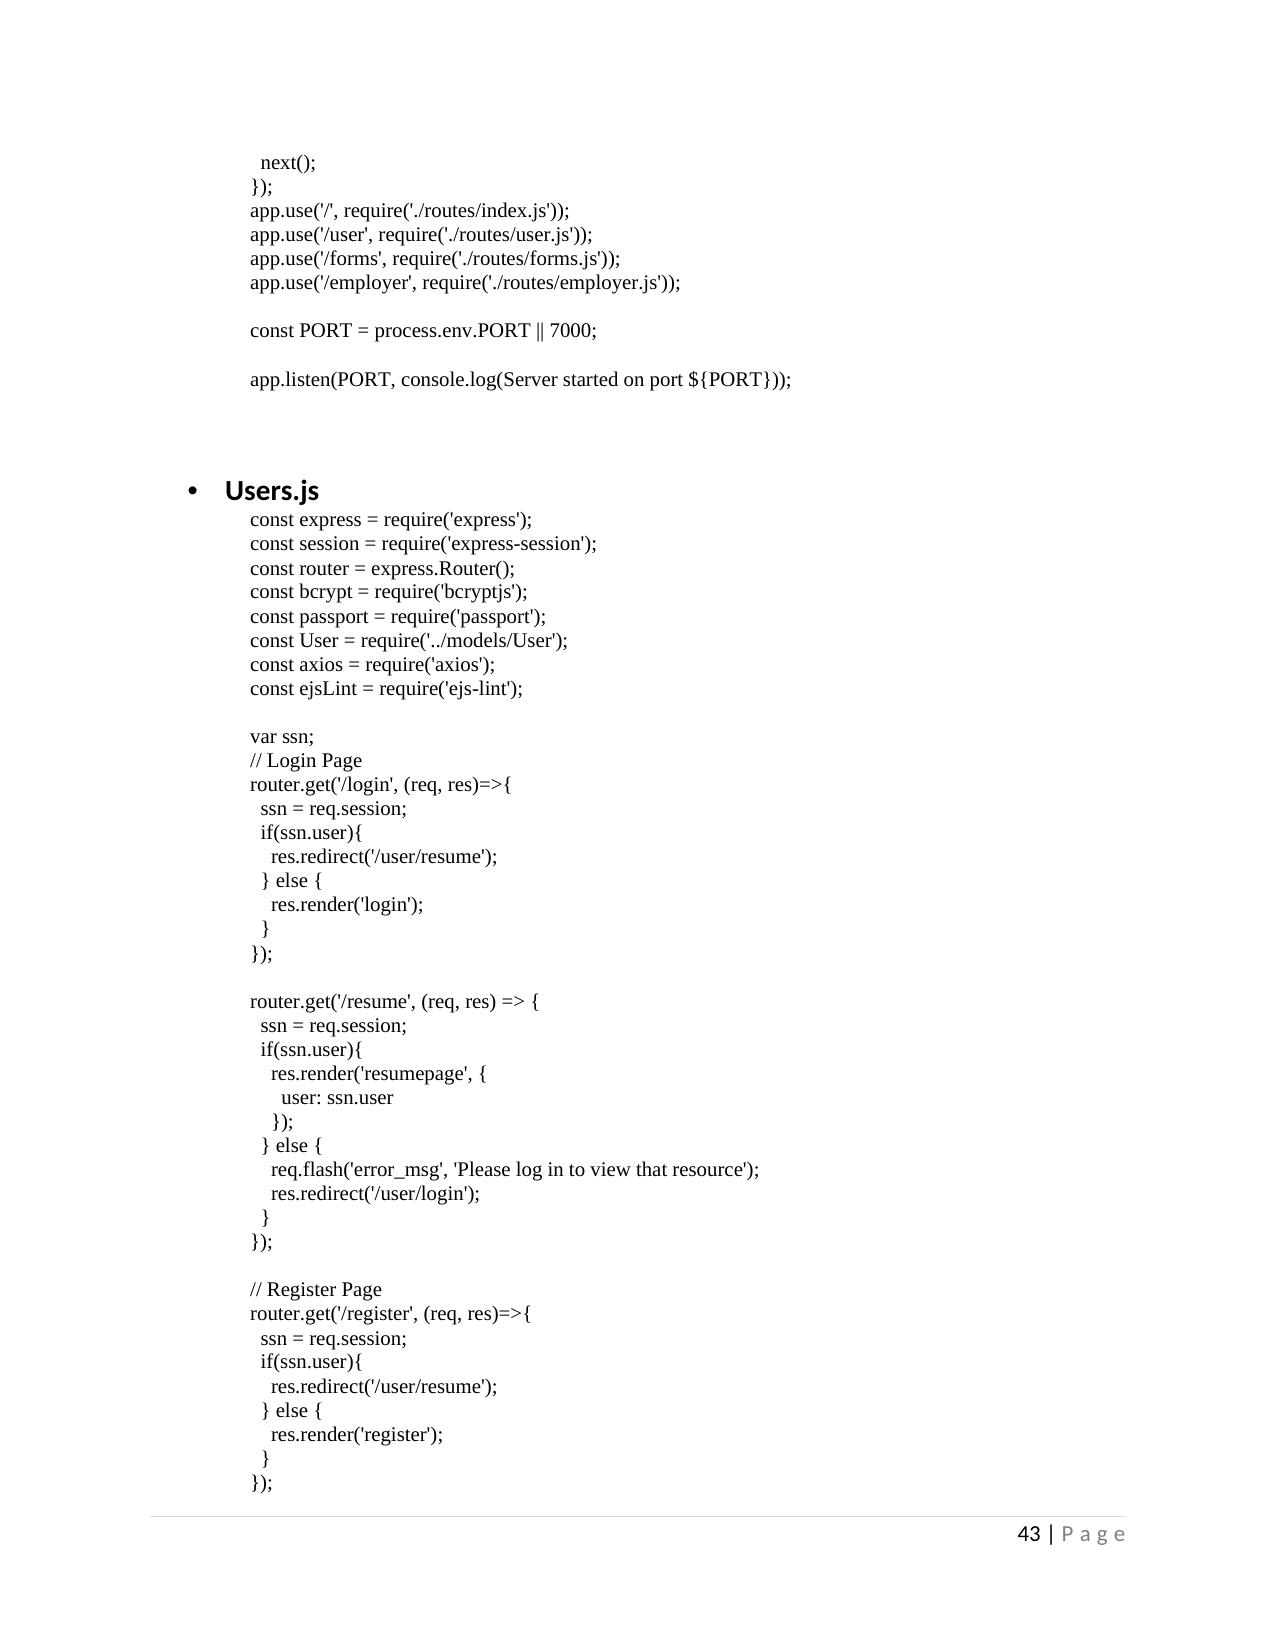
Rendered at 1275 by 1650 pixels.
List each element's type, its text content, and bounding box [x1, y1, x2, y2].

text ssn = req.session; [250, 1013, 1125, 1037]
text const router = express.Router(); [250, 555, 1125, 579]
text const bcrypt = require('bcryptjs'); [250, 579, 1125, 603]
text res.redirect('/user/resume'); [250, 1373, 1125, 1398]
text } [250, 1446, 1125, 1470]
text } [250, 1205, 1125, 1229]
text }); [250, 940, 1125, 964]
text if(ssn.user){ [250, 1037, 1125, 1061]
text app.use('/forms', require('./routes/forms.js')); [250, 246, 1125, 270]
text ssn = req.session; [250, 796, 1125, 820]
text ssn = req.session; [250, 1325, 1125, 1349]
text const PORT = process.env.PORT || 7000; [250, 318, 1125, 342]
text res.redirect('/user/login'); [250, 1181, 1125, 1205]
text const ejsLint = require('ejs-lint'); [250, 676, 1125, 700]
text res.render('register'); [250, 1422, 1125, 1446]
text router.get('/resume', (req, res) => { [250, 988, 1125, 1013]
text req.flash('error_msg', 'Please log in to view that resource'); [250, 1157, 1125, 1181]
text app.use('/user', require('./routes/user.js')); [250, 222, 1125, 246]
text res.redirect('/user/resume'); [250, 844, 1125, 868]
text }); [250, 1470, 1125, 1494]
text if(ssn.user){ [250, 1349, 1125, 1373]
text // Register Page [250, 1277, 1125, 1301]
text const session = require('express-session'); [250, 531, 1125, 555]
text app.listen(PORT, console.log(Server started on port ${PORT})); [250, 367, 1125, 391]
text router.get('/register', (req, res)=>{ [250, 1301, 1125, 1325]
text // Login Page [250, 748, 1125, 772]
text }); [250, 1109, 1125, 1133]
text } else { [250, 1398, 1125, 1422]
text const express = require('express'); [250, 507, 1125, 531]
text if(ssn.user){ [250, 820, 1125, 844]
text var ssn; [250, 724, 1125, 748]
text } else { [250, 1133, 1125, 1157]
text res.render('resumepage', { [250, 1061, 1125, 1085]
text } else { [250, 868, 1125, 892]
text const axios = require('axios'); [250, 652, 1125, 676]
text user: ssn.user [250, 1085, 1125, 1109]
text res.render('login'); [250, 892, 1125, 916]
list Users.js [187, 472, 1125, 507]
text app.use('/employer', require('./routes/employer.js')); [250, 270, 1125, 294]
text const passport = require('passport'); [250, 603, 1125, 628]
text app.use('/', require('./routes/index.js')); [250, 198, 1125, 222]
text router.get('/login', (req, res)=>{ [250, 772, 1125, 796]
text } [250, 916, 1125, 940]
text }); [250, 1229, 1125, 1253]
text next(); [250, 150, 1125, 174]
text const User = require('../models/User'); [250, 628, 1125, 652]
text }); [250, 174, 1125, 198]
